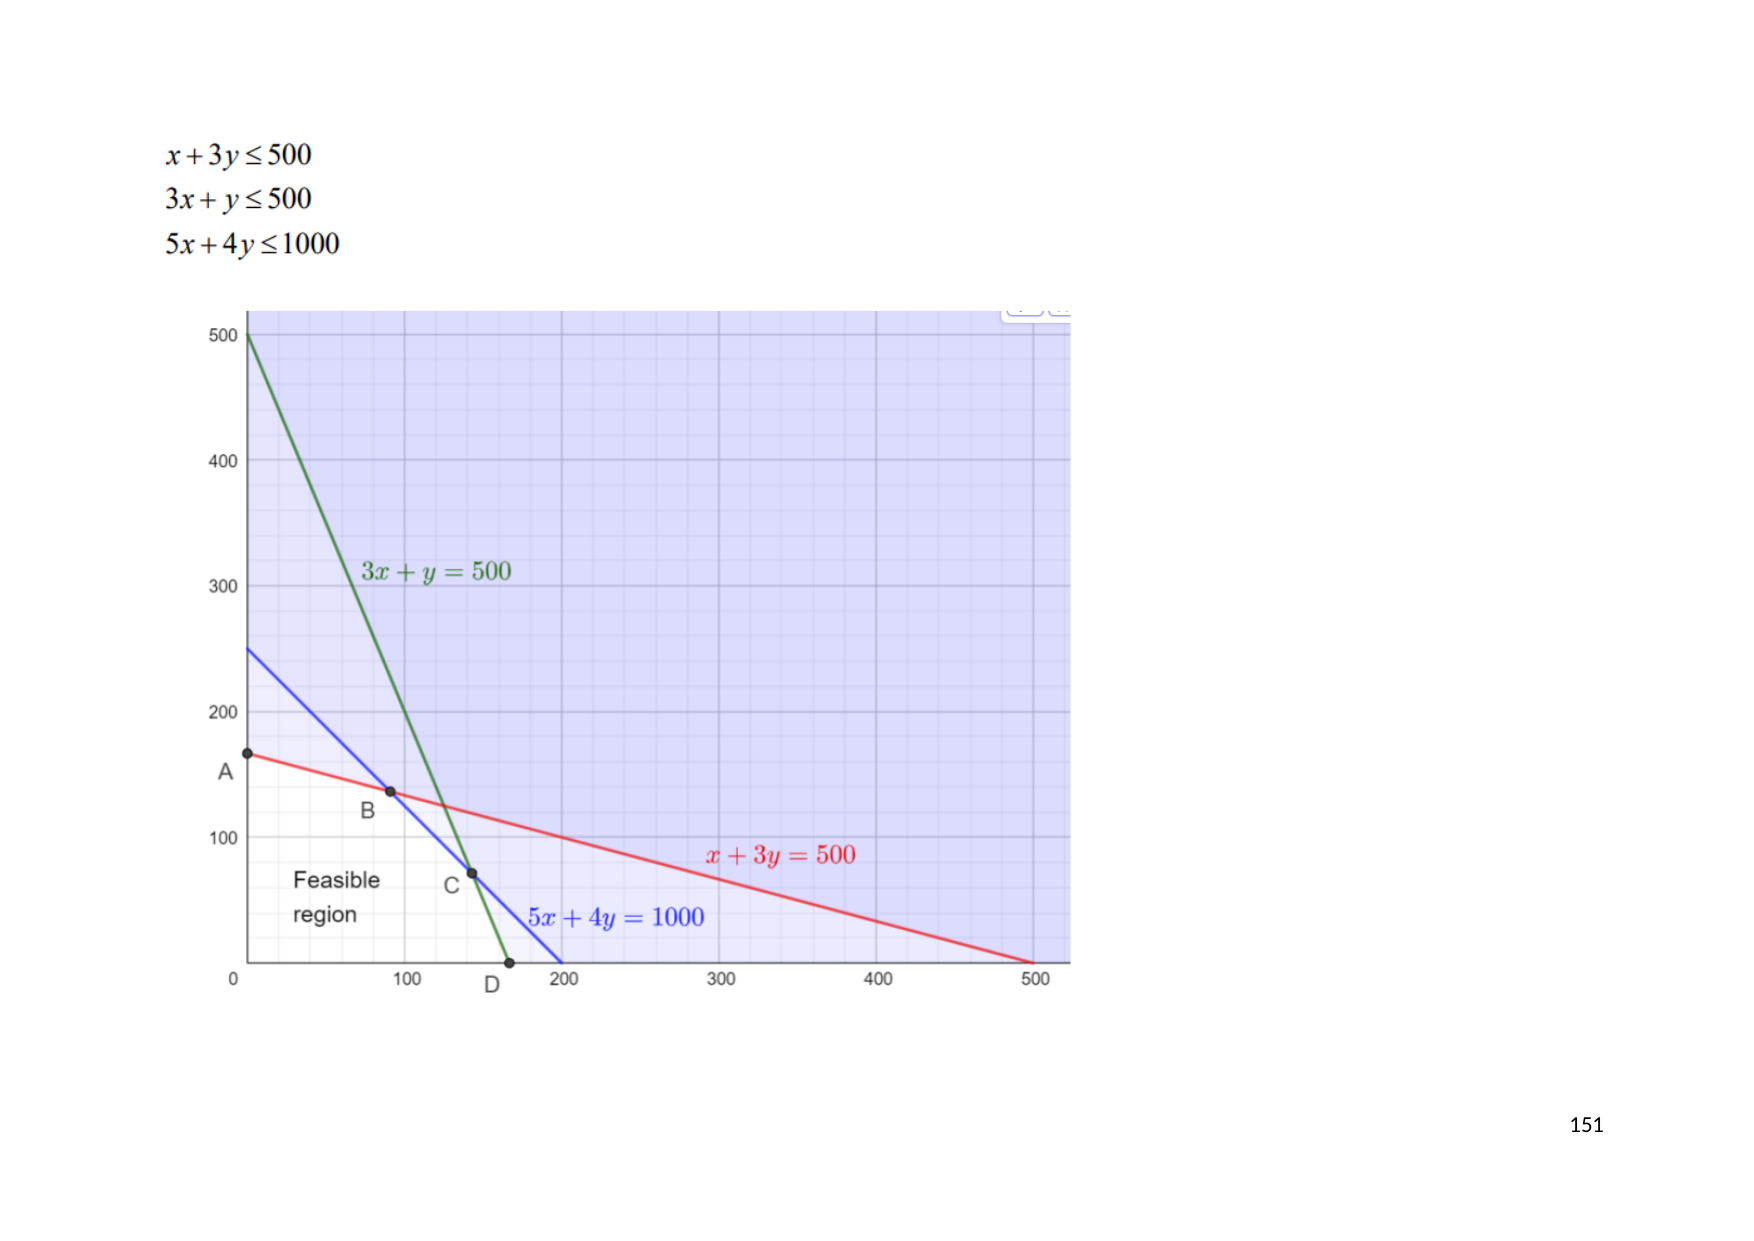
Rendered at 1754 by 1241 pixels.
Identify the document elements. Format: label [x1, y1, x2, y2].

picture [150, 299, 1089, 1020]
picture [150, 133, 406, 281]
